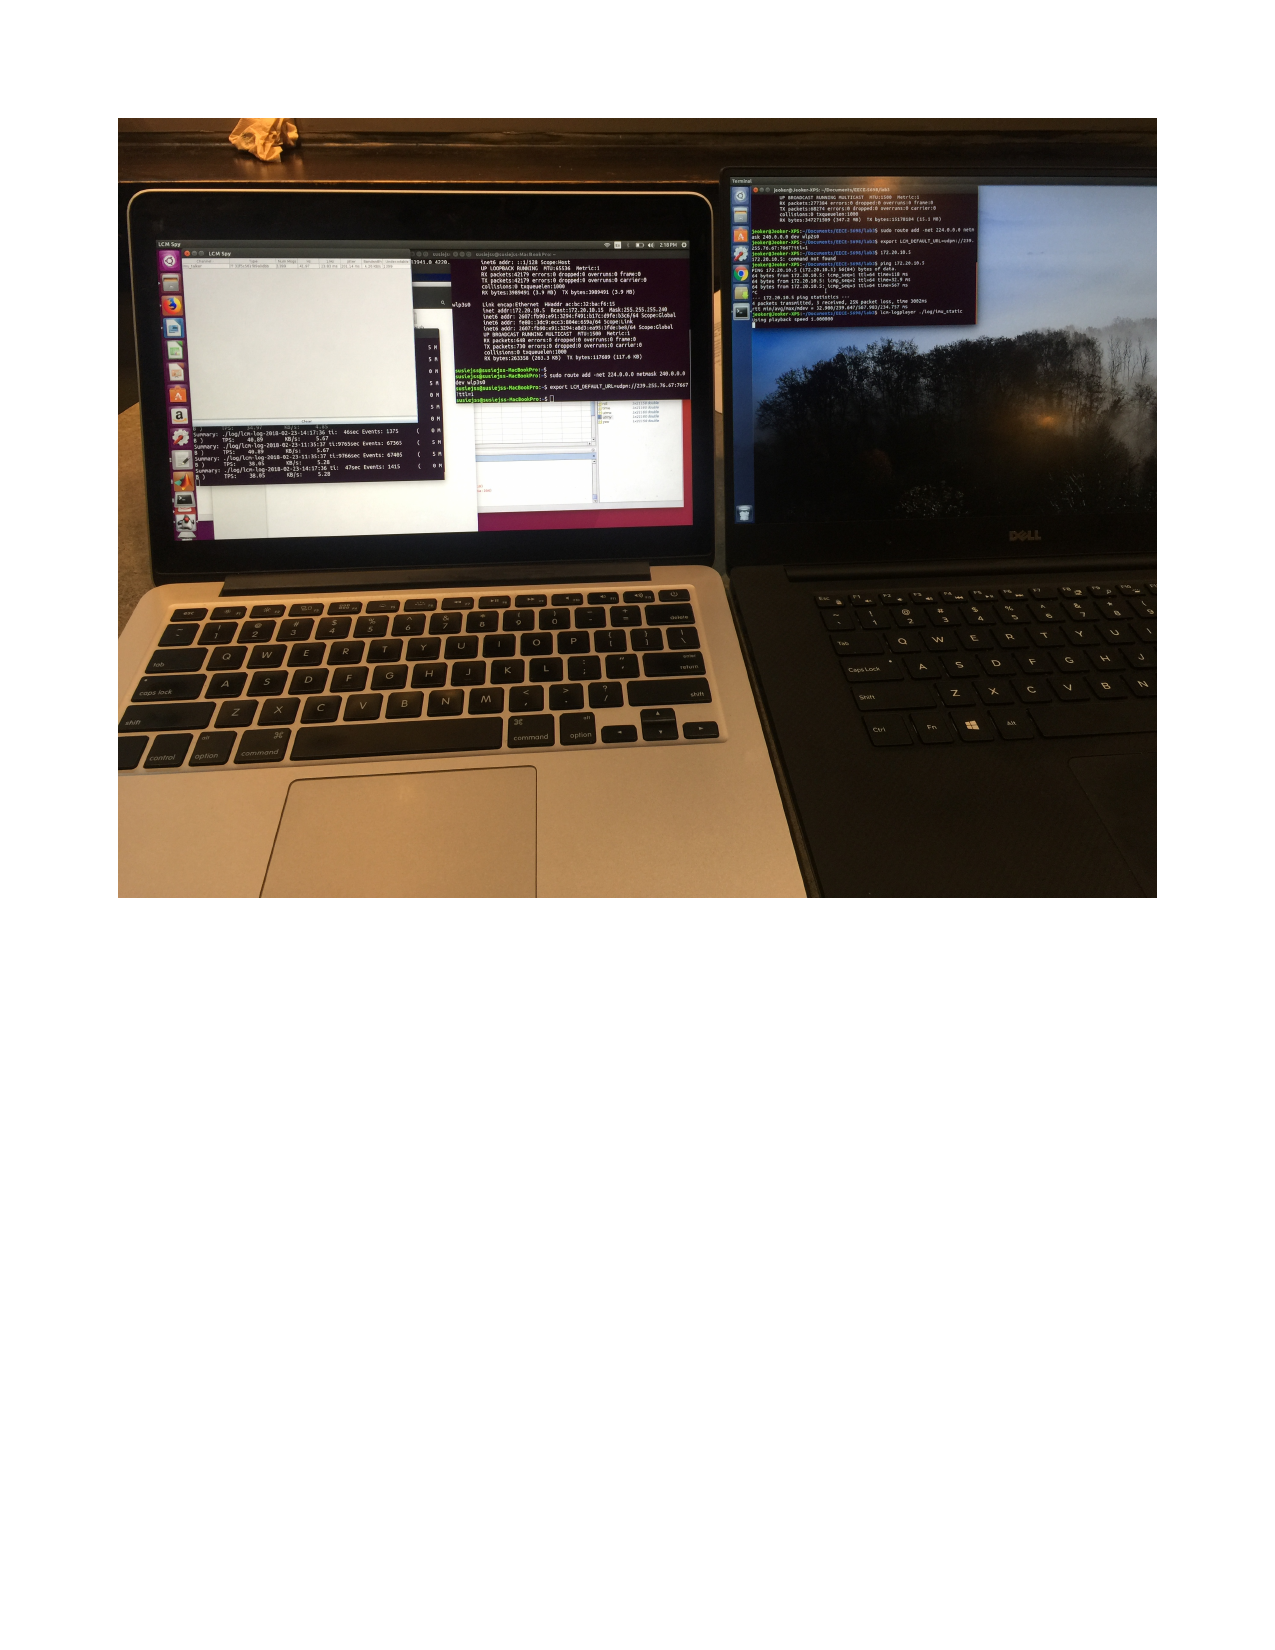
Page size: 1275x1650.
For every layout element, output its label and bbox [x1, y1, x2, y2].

picture [118, 118, 1157, 898]
